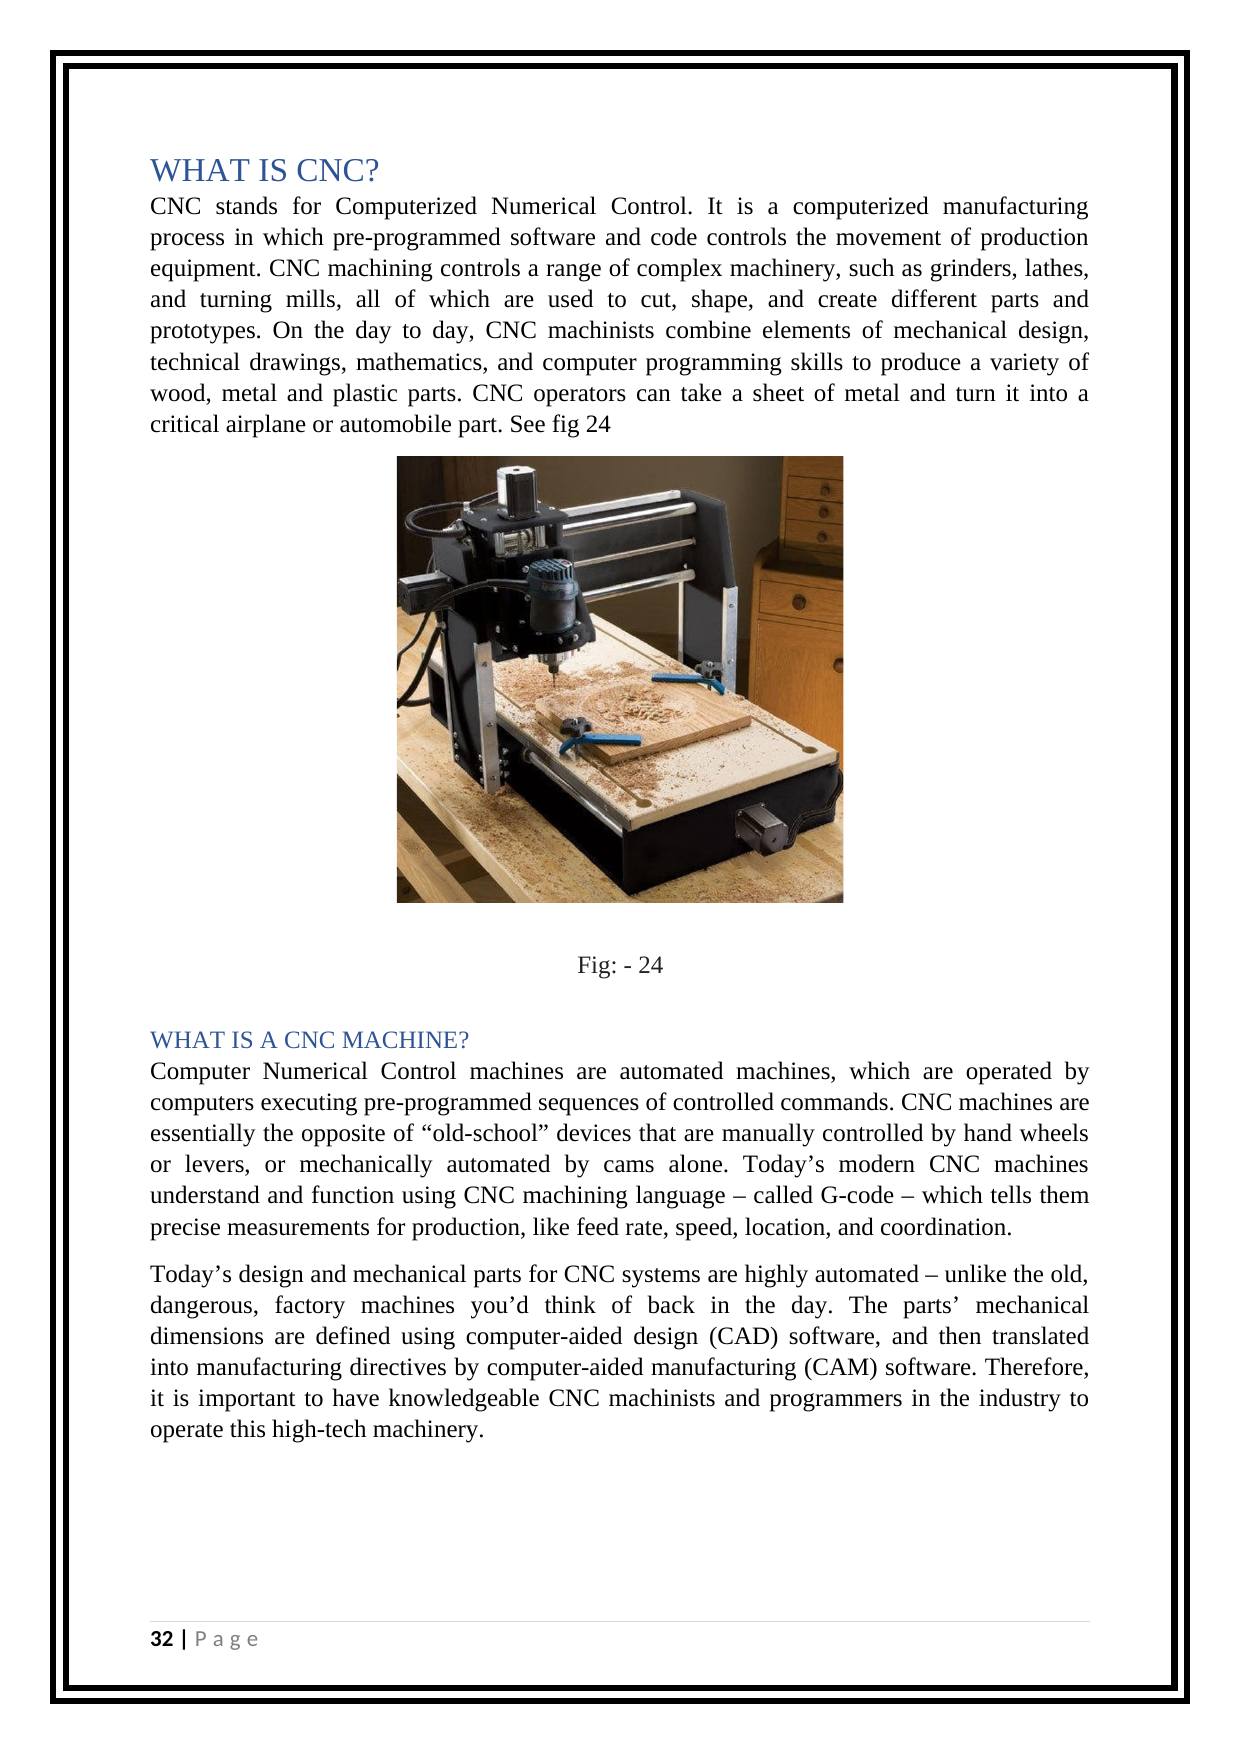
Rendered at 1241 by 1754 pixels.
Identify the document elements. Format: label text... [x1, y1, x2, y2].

picture [396, 456, 844, 903]
text Fig: - 24 [150, 950, 1090, 978]
text Today’s design and mechanical parts for CNC systems are highly automated – unlike the old, dangerous, factory machines you’d think of back in the day. The parts’ mechanical dimensions are defined using computer-aided design (CAD) software, and then translated into manufacturing directives by computer-aided manufacturing (CAM) software. Therefore, it is important to have knowledgeable CNC machinists and programmers in the industry to operate this high-tech machinery. [150, 1259, 1090, 1443]
subtitle WHAT IS A CNC MACHINE? [150, 1025, 1090, 1054]
subtitle WHAT IS CNC? [150, 150, 1090, 188]
text CNC stands for Computerized Numerical Control. It is a computerized manufacturing process in which pre-programmed software and code controls the movement of production equipment. CNC machining controls a range of complex machinery, such as grinders, lathes, and turning mills, all of which are used to cut, shape, and create different parts and prototypes. On the day to day, CNC machinists combine elements of mechanical design, technical drawings, mathematics, and computer programming skills to produce a variety of wood, metal and plastic parts. CNC operators can take a sheet of metal and turn it into a critical airplane or automobile part. See fig 24 [150, 191, 1090, 437]
text Computer Numerical Control machines are automated machines, which are operated by computers executing pre-programmed sequences of controlled commands. CNC machines are essentially the opposite of “old-school” devices that are manually controlled by hand wheels or levers, or mechanically automated by cams alone. Today’s modern CNC machines understand and function using CNC machining language – called G-code – which tells them precise measurements for production, like feed rate, speed, location, and coordination. [150, 1056, 1090, 1240]
